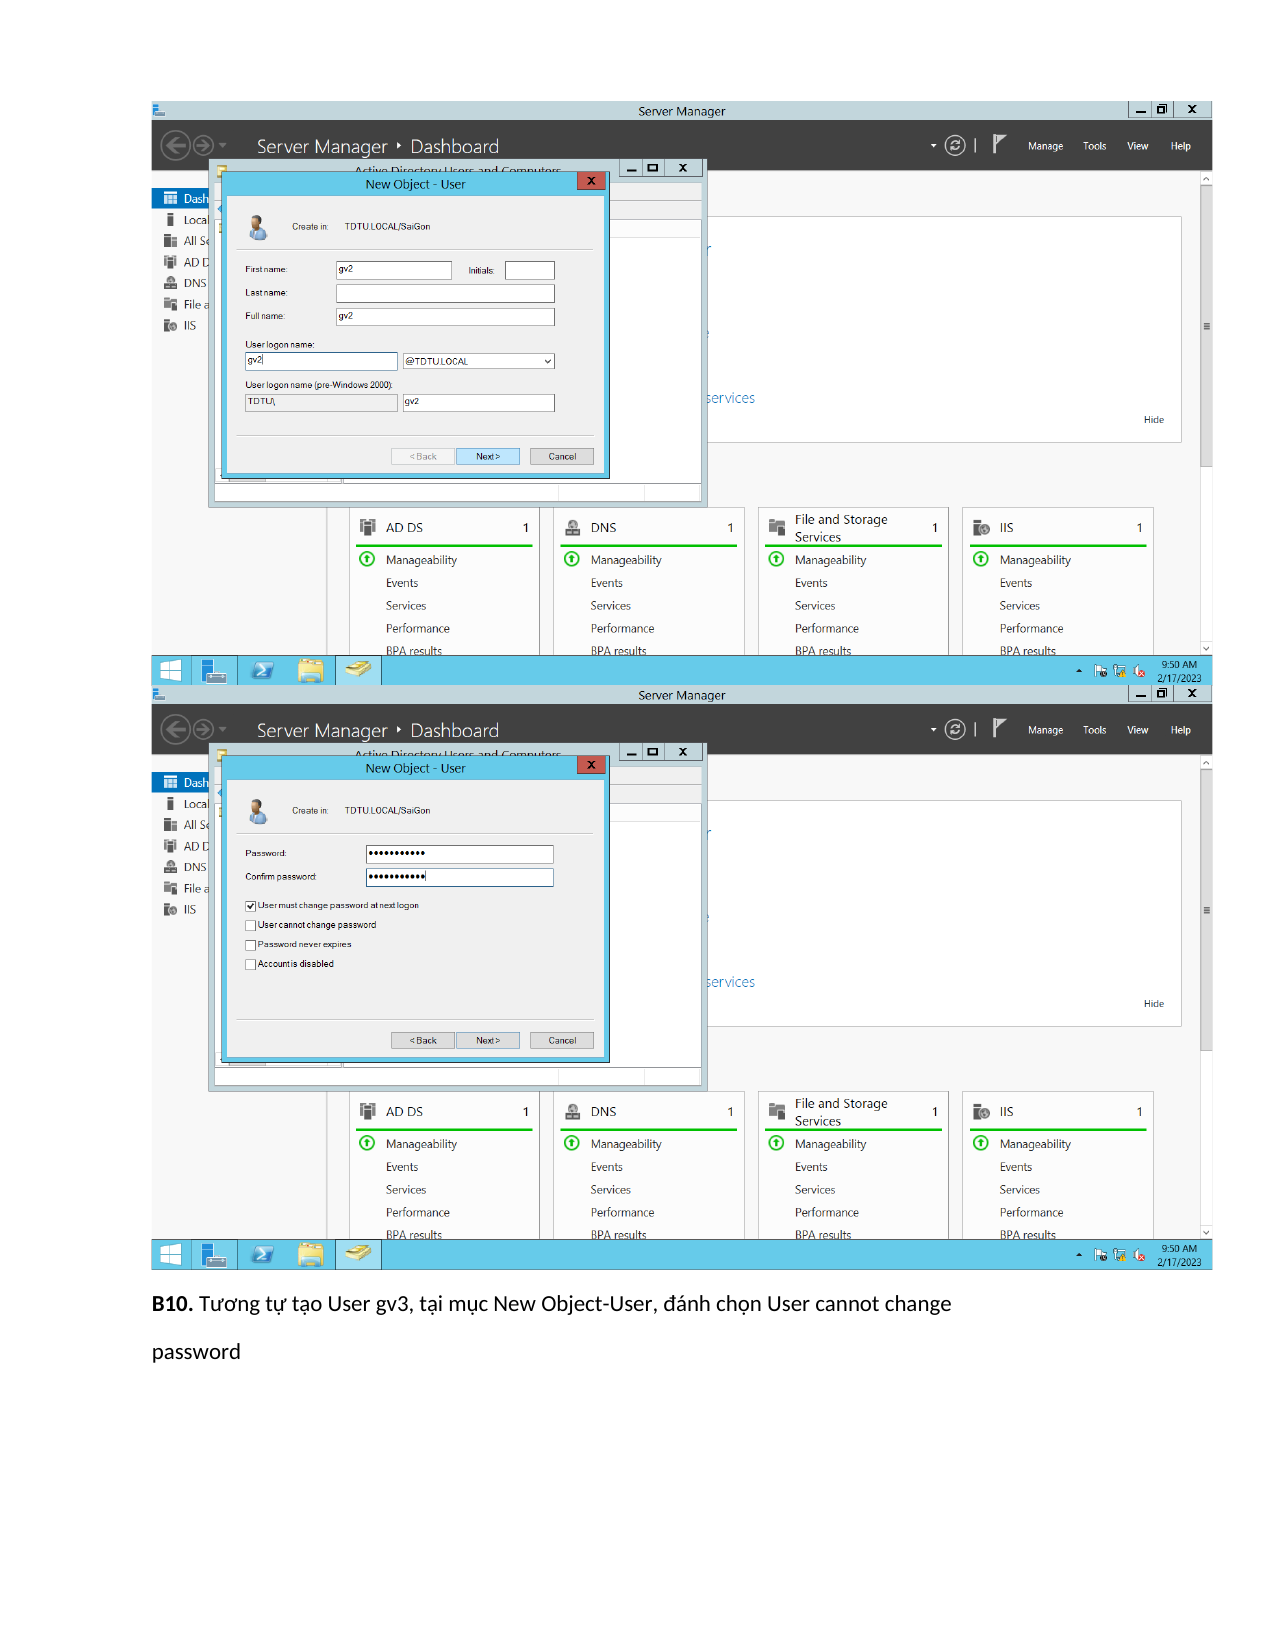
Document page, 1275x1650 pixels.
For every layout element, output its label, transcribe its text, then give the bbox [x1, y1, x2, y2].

text B10. Tương tự tạo User gv3, tại mục New Object-User, đánh chọn User cannot change password [152, 1289, 1047, 1365]
picture [151, 101, 1213, 1270]
